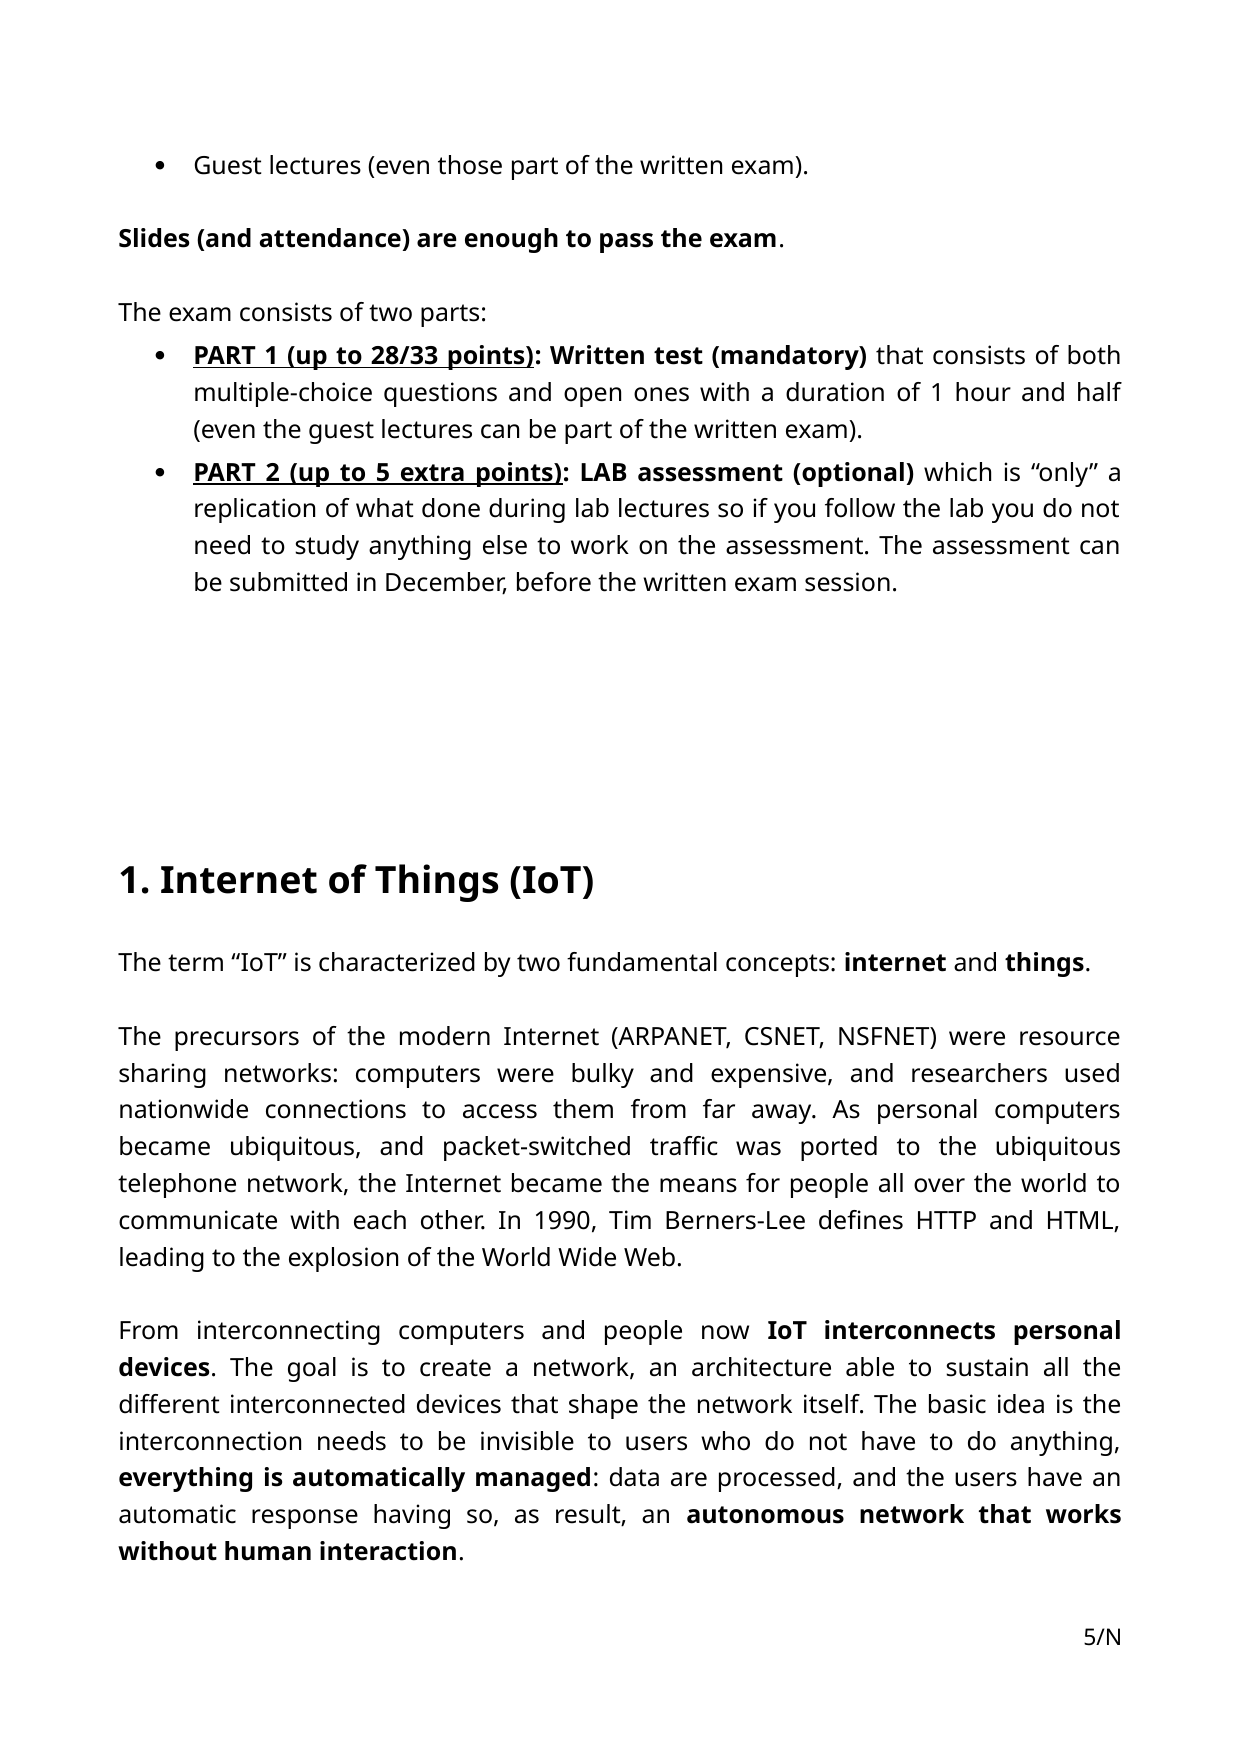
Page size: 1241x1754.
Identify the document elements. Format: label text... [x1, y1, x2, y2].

subtitle 1. Internet of Things (IoT) [118, 853, 1122, 904]
text Slides (and attendance) are enough to pass the exam. [118, 221, 1122, 255]
text From interconnecting computers and people now IoT interconnects personal devices. The goal is to create a network, an architecture able to sustain all the different interconnected devices that shape the network itself. The basic idea is the interconnection needs to be invisible to users who do not have to do anything, everything is automatically managed: data are processed, and the users have an automatic response having so, as result, an autonomous network that works without human interaction. [118, 1313, 1122, 1567]
text The precursors of the modern Internet (ARPANET, CSNET, NSFNET) were resource sharing networks: computers were bulky and expensive, and researchers used nationwide connections to access them from far away. As personal computers became ubiquitous, and packet-switched traffic was ported to the ubiquitous telephone network, the Internet became the means for people all over the world to communicate with each other. In 1990, Tim Berners-Lee defines HTTP and HTML, leading to the explosion of the World Wide Web. [118, 1019, 1122, 1273]
text The exam consists of two parts: [118, 295, 1122, 329]
text The term “IoT” is characterized by two fundamental concepts: internet and things. [118, 945, 1122, 979]
list PART 1 (up to 28/33 points): Written test (mandatory) that consists of both multiple-choice questions and open ones with a duration of 1 hour and half (even the guest lectures can be part of the written exam). [156, 338, 1122, 445]
list Guest lectures (even those part of the written exam). [156, 148, 1122, 182]
list PART 2 (up to 5 extra points): LAB assessment (optional) which is “only” a replication of what done during lab lectures so if you follow the lab you do not need to study anything else to work on the assessment. The assessment can be submitted in December, before the written exam session. [156, 454, 1122, 599]
